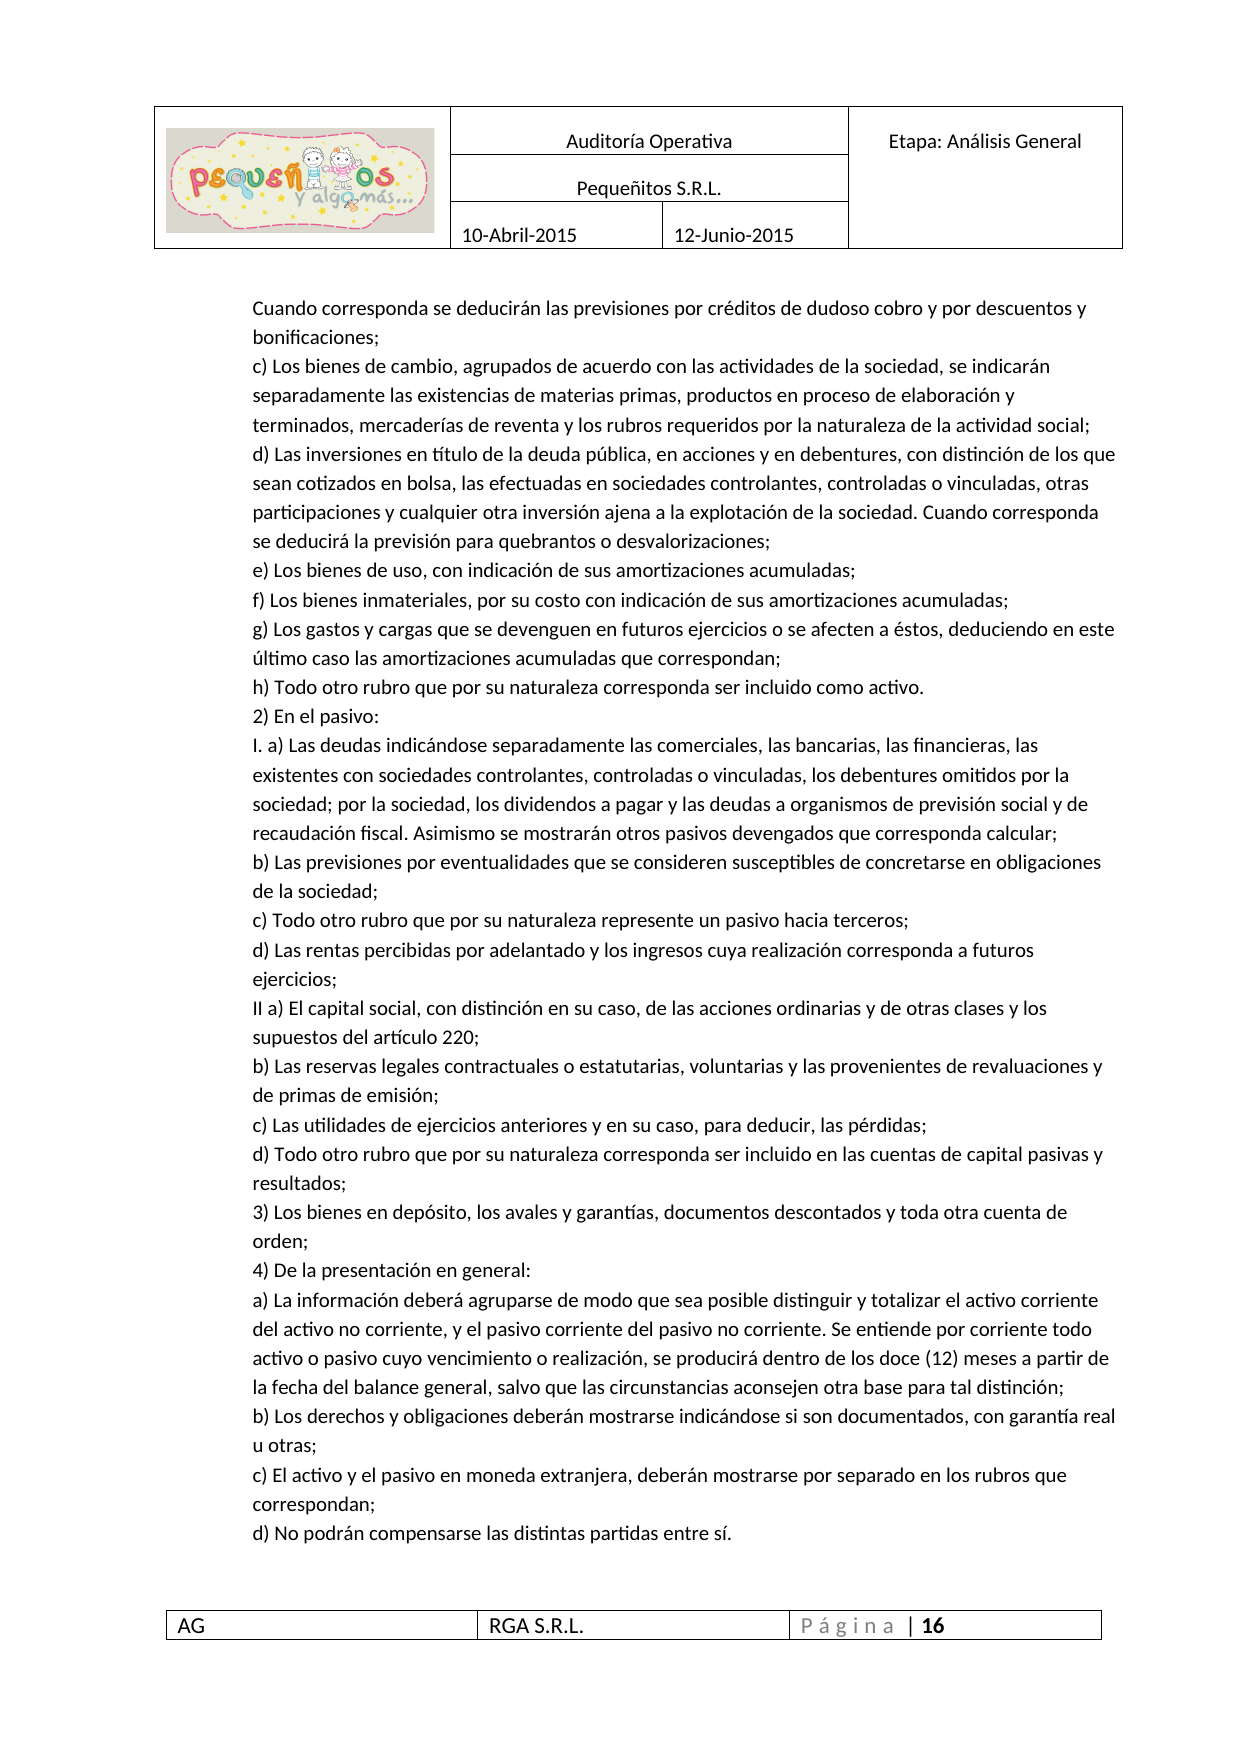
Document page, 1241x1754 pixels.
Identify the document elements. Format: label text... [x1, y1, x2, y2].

picture [166, 128, 435, 233]
